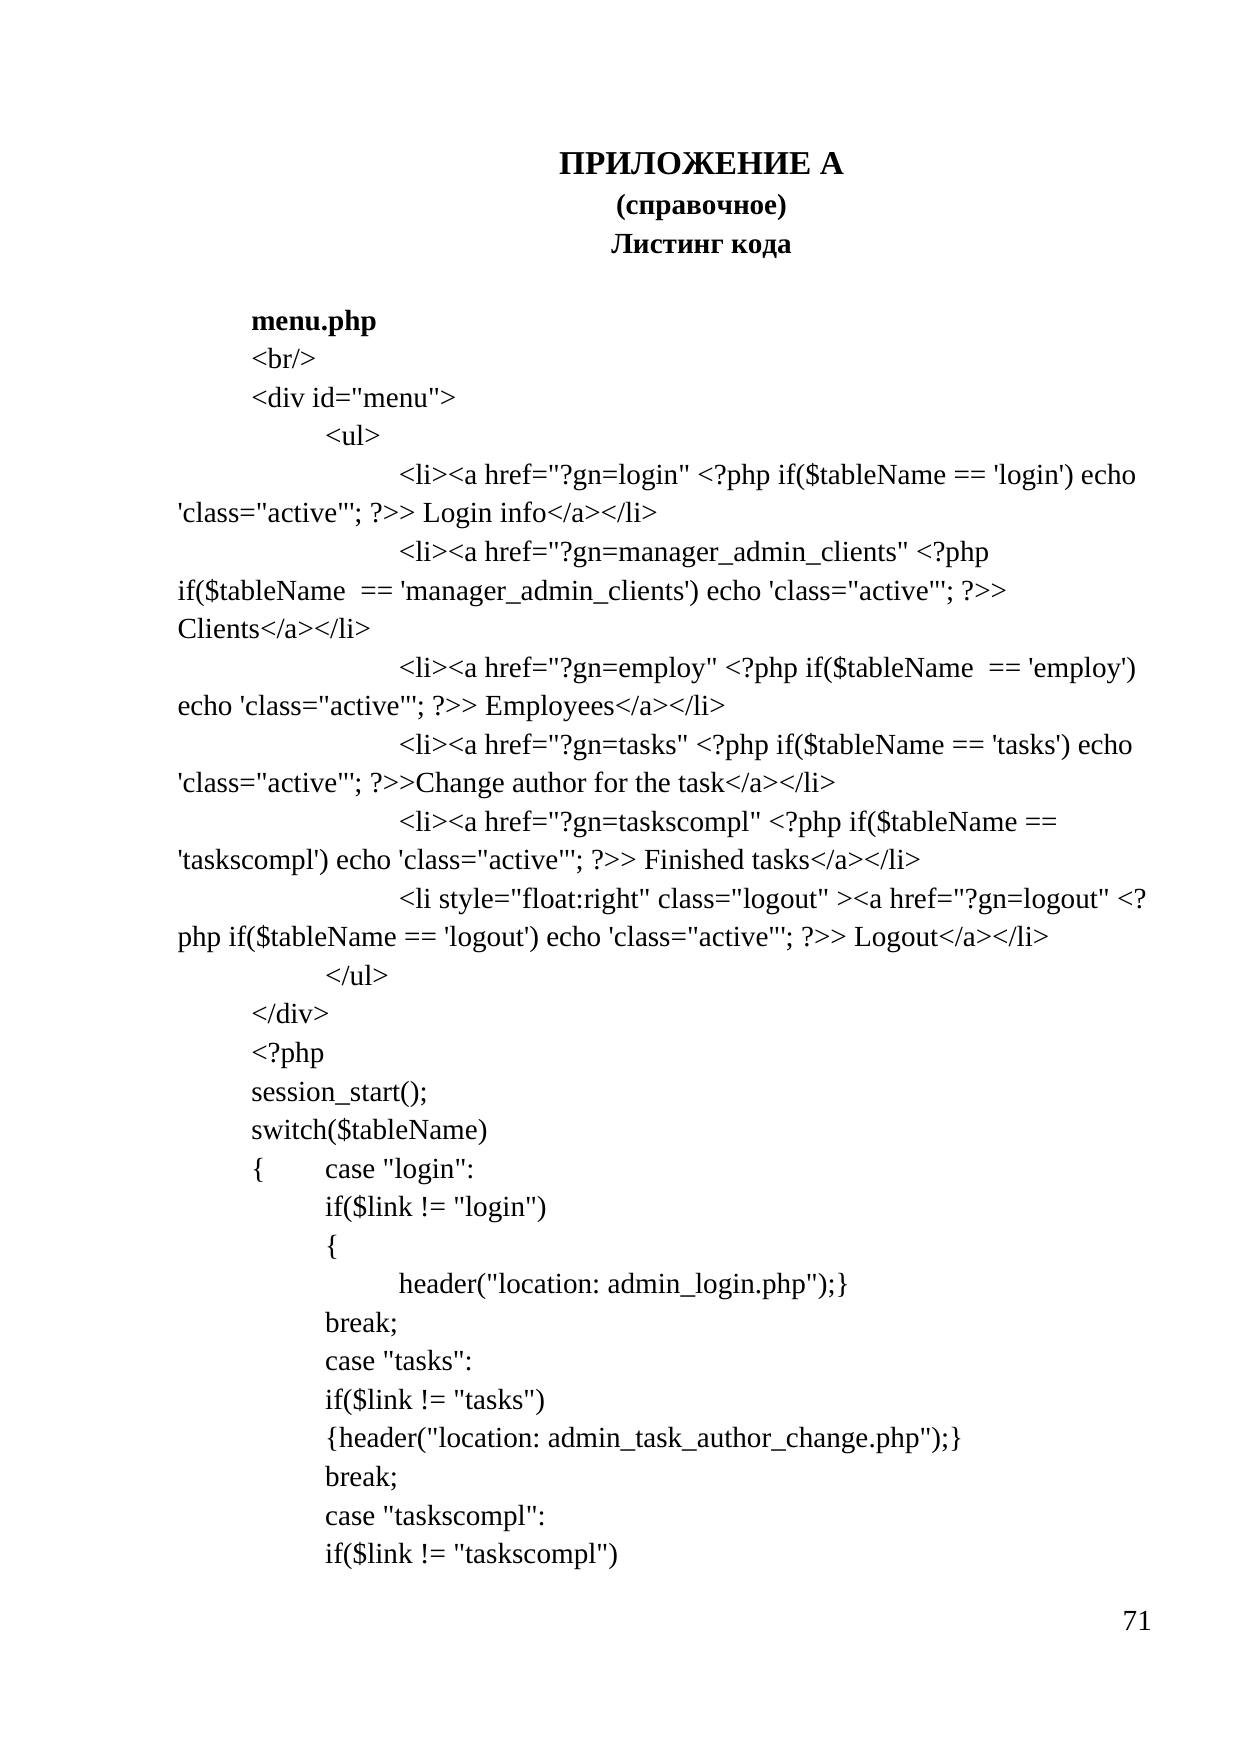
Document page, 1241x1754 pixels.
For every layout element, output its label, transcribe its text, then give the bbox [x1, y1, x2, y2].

text <br/> [177, 341, 1152, 375]
text <div id="menu"> [177, 380, 1152, 413]
text <li style="float:right" class="logout" ><a href="?gn=logout" <?php if($tableName == 'logout') echo 'class="active"'; ?>> Logout</a></li> [177, 881, 1152, 953]
text menu.php [177, 303, 1152, 336]
subtitle ПРИЛОЖЕНИЕ A [251, 143, 1152, 181]
text <li><a href="?gn=employ" <?php if($tableName == 'employ') echo 'class="active"'; ?>> Employees</a></li> [177, 650, 1152, 722]
text </div> [177, 997, 1152, 1030]
text break; [177, 1459, 1152, 1493]
text <li><a href="?gn=manager_admin_clients" <?php if($tableName == 'manager_admin_clients') echo 'class="active"'; ?>> Clients</a></li> [177, 534, 1152, 645]
text <li><a href="?gn=login" <?php if($tableName == 'login') echo 'class="active"'; ?>> Login info</a></li> [177, 457, 1152, 529]
text <li><a href="?gn=tasks" <?php if($tableName == 'tasks') echo 'class="active"'; ?>>Change author for the task</a></li> [177, 727, 1152, 799]
text header("location: admin_login.php");} [177, 1266, 1152, 1300]
text </ul> [177, 958, 1152, 992]
text Листинг кода [177, 226, 1152, 259]
text <li><a href="?gn=taskscompl" <?php if($tableName == 'taskscompl') echo 'class="active"'; ?>> Finished tasks</a></li> [177, 804, 1152, 876]
text <ul> [177, 418, 1152, 452]
text break; [177, 1305, 1152, 1338]
text <?php [177, 1035, 1152, 1069]
text { case "login": [177, 1151, 1152, 1184]
text { [177, 1228, 1152, 1261]
text (справочное) [177, 187, 1152, 221]
text switch($tableName) [177, 1112, 1152, 1146]
text case "taskscompl": [177, 1498, 1152, 1531]
text if($link != "taskscompl") [177, 1536, 1152, 1570]
text session_start(); [177, 1074, 1152, 1107]
text case "tasks": [177, 1343, 1152, 1377]
text if($link != "tasks") [177, 1382, 1152, 1416]
text if($link != "login") [177, 1189, 1152, 1223]
text {header("location: admin_task_author_change.php");} [177, 1421, 1152, 1454]
